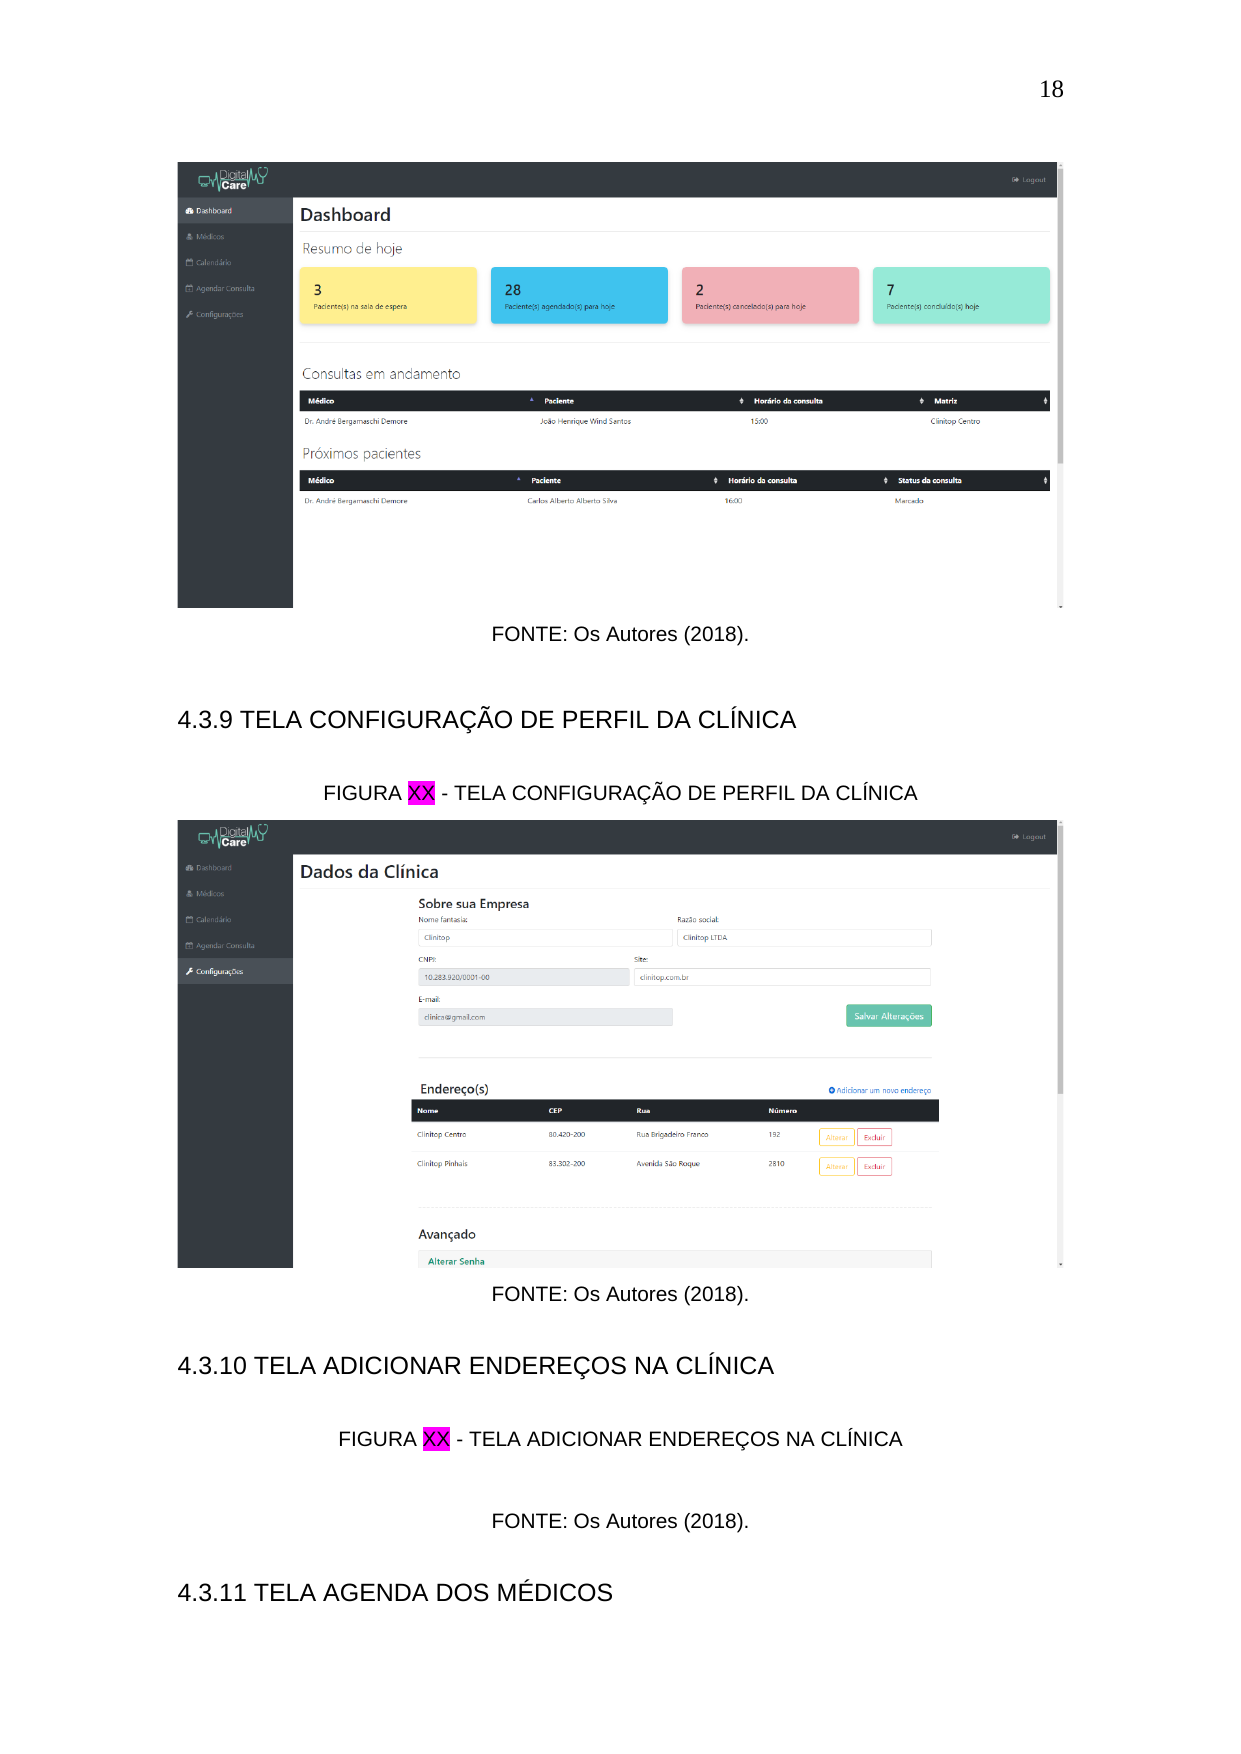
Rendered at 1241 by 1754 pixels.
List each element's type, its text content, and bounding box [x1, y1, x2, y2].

subtitle 4.3.10 TELA ADICIONAR ENDEREÇOS NA CLÍNICA [177, 1351, 1064, 1380]
picture [177, 162, 1064, 608]
text FONTE: Os Autores (2018). [177, 622, 1064, 646]
text FONTE: Os Autores (2018). [177, 1509, 1064, 1533]
subtitle 4.3.11 TELA AGENDA DOS MÉDICOS [177, 1578, 1064, 1607]
text FIGURA XX - TELA CONFIGURAÇÃO DE PERFIL DA CLÍNICA [177, 777, 1064, 806]
text FONTE: Os Autores (2018). [177, 1282, 1064, 1306]
picture [177, 820, 1064, 1268]
text FIGURA XX - TELA ADICIONAR ENDEREÇOS NA CLÍNICA [177, 1423, 1064, 1452]
subtitle 4.3.9 TELA CONFIGURAÇÃO DE PERFIL DA CLÍNICA [177, 705, 1064, 734]
